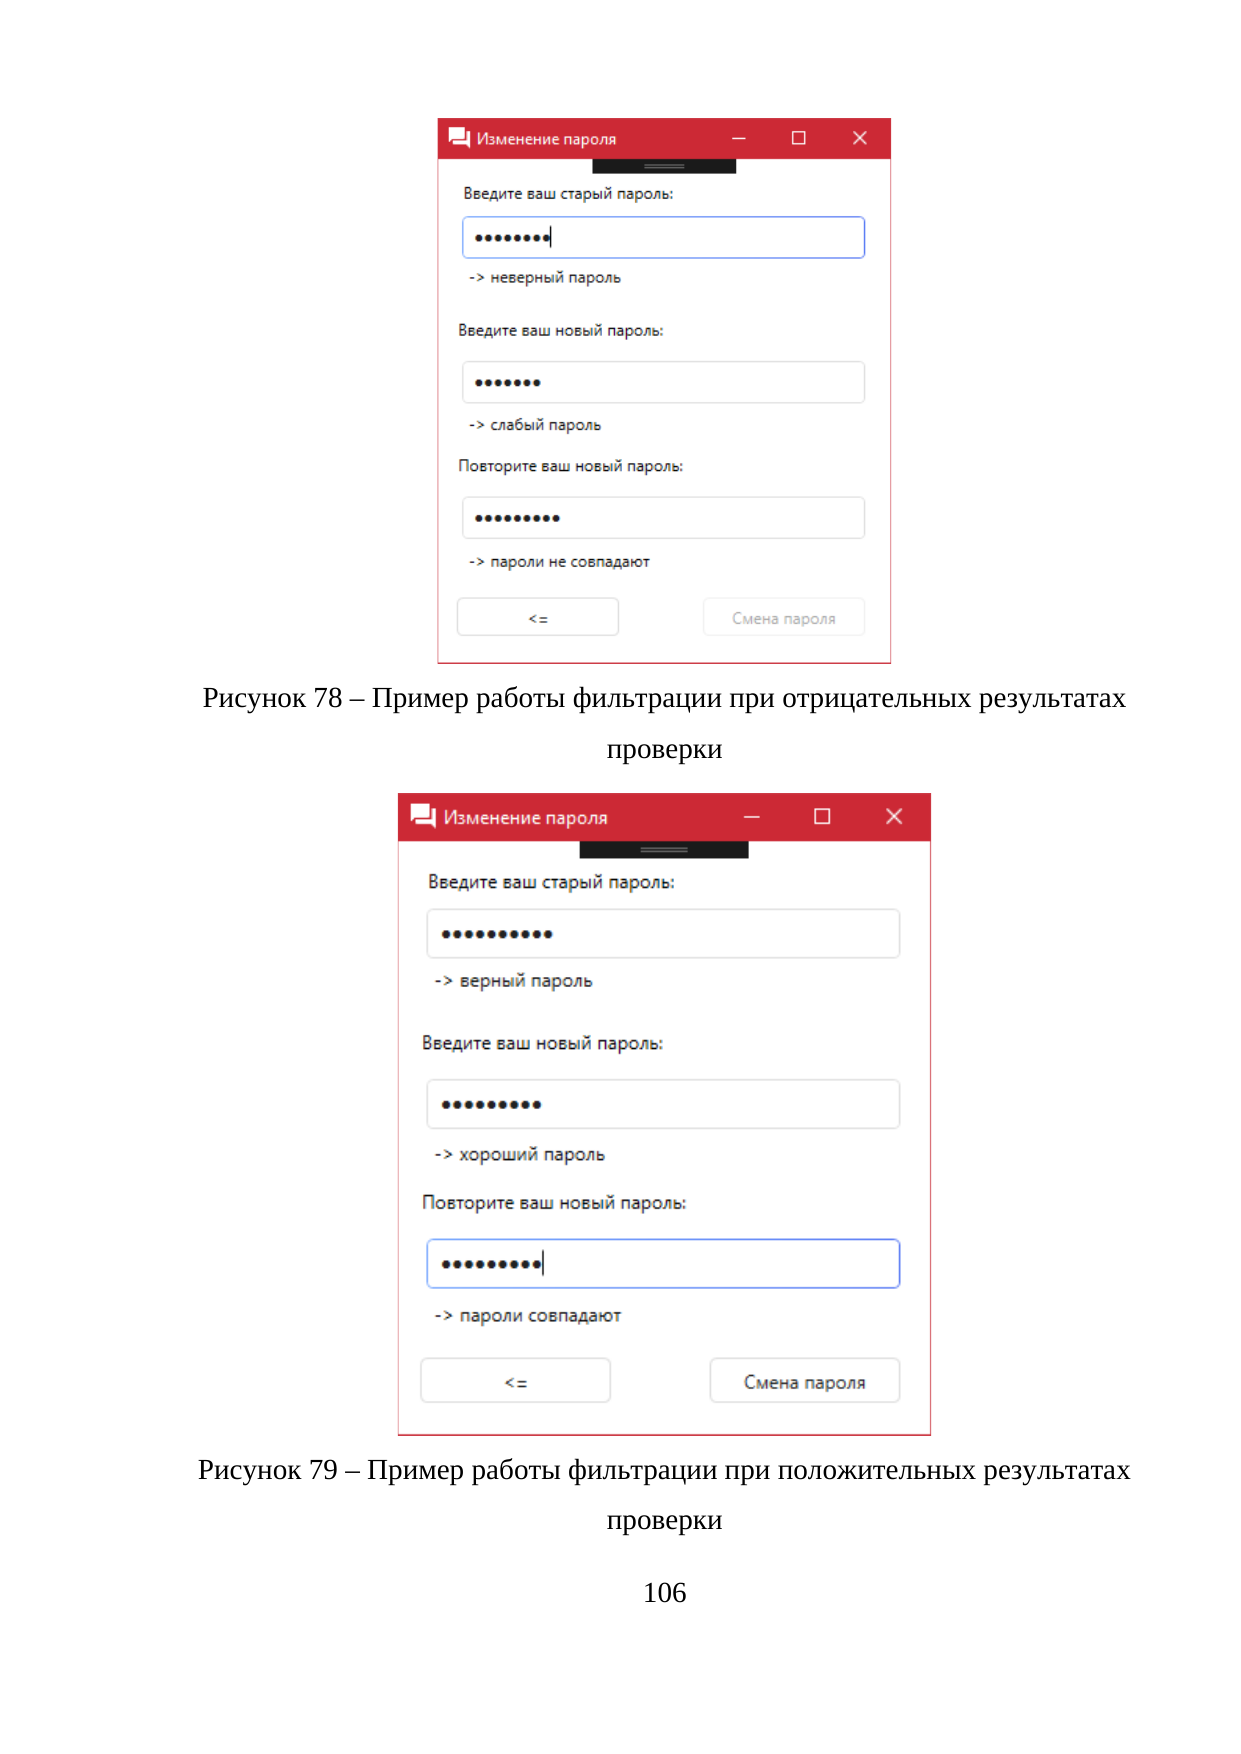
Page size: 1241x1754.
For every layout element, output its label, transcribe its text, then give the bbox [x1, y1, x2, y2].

text Рисунок 79 – Пример работы фильтрации при положительных результатах проверки [177, 1452, 1152, 1536]
picture [437, 118, 892, 664]
text Рисунок 78 – Пример работы фильтрации при отрицательных результатах проверки [177, 681, 1152, 764]
picture [397, 793, 932, 1436]
